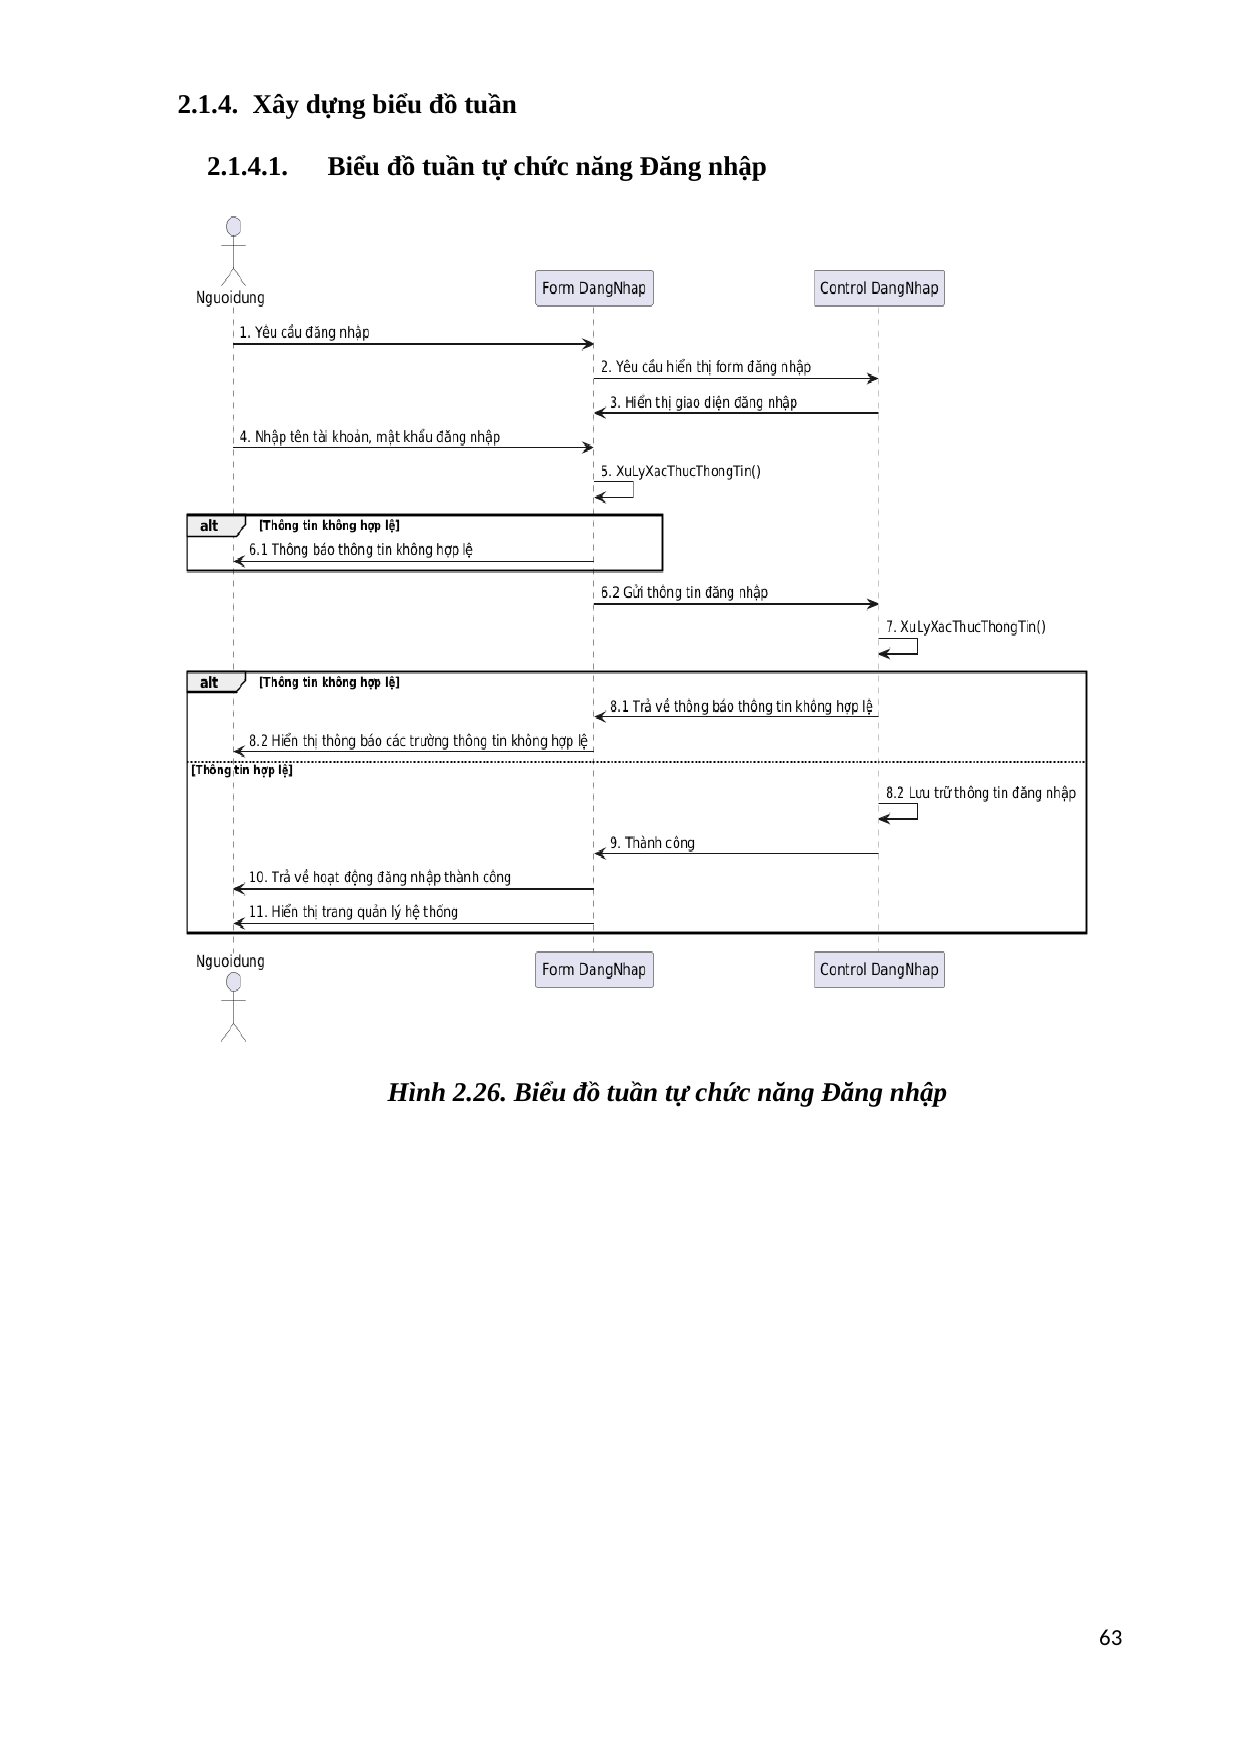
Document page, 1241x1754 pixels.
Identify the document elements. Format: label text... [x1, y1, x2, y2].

text Hình 2.26. Biểu đồ tuần tự chức năng Đăng nhập [215, 1076, 1122, 1108]
picture [177, 212, 1091, 1048]
subtitle Biểu đồ tuần tự chức năng Đăng nhập [207, 150, 1122, 181]
subtitle Xây dựng biểu đồ tuần [177, 89, 1122, 120]
